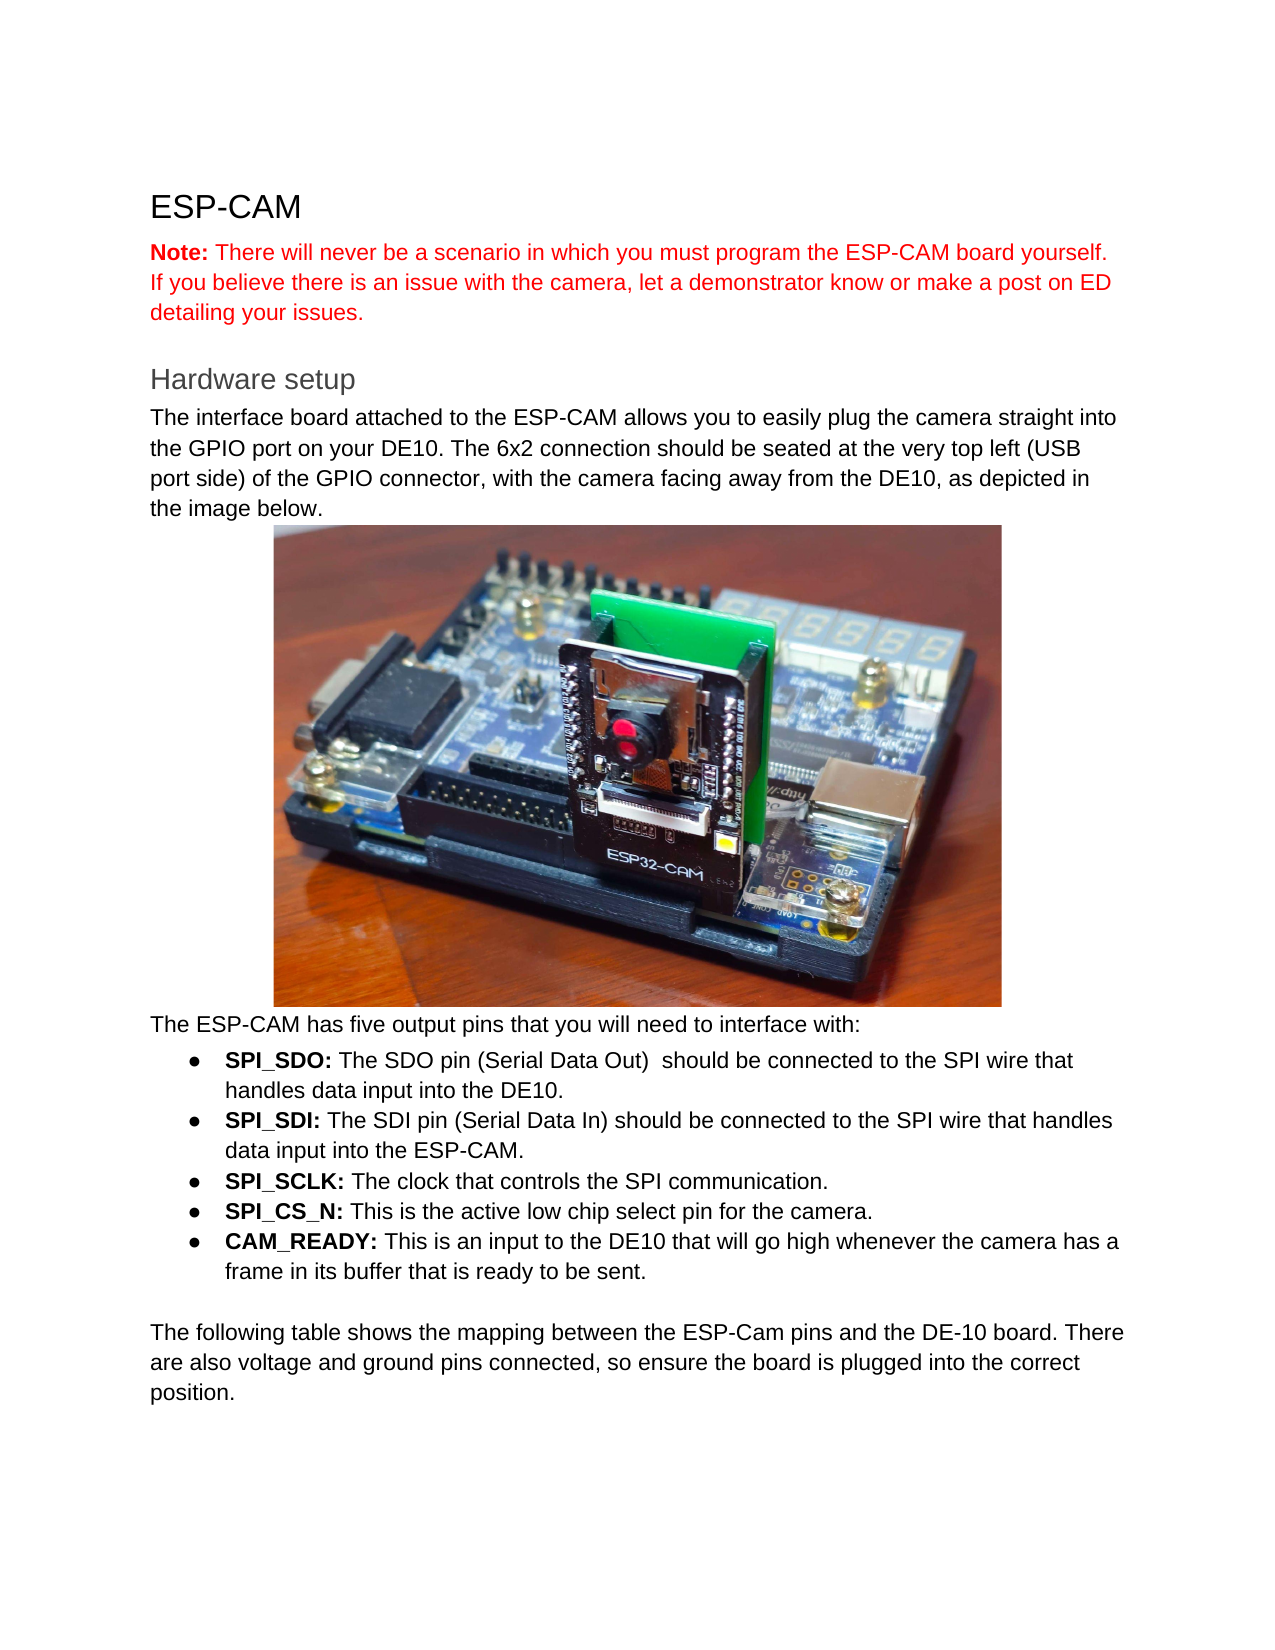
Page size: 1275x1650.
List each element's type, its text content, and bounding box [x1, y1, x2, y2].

list SPI_SDI: The SDI pin (Serial Data In) should be connected to the SPI wire that handles data input into the ESP-CAM. [187, 1107, 1125, 1164]
text The following table shows the mapping between the ESP-Cam pins and the DE-10 board. There are also voltage and ground pins connected, so ensure the board is plugged into the correct position. [150, 1319, 1125, 1406]
text The interface board attached to the ESP-CAM allows you to easily plug the camera straight into the GPIO port on your DE10. The 6x2 connection should be seated at the very top left (USB port side) of the GPIO connector, with the camera facing away from the DE10, as depicted in the image below. [150, 404, 1125, 521]
list CAM_READY: This is an input to the DE10 that will go high whenever the camera has a frame in its buffer that is ready to be sent. [187, 1228, 1125, 1285]
list SPI_CS_N: This is the active low chip select pin for the camera. [187, 1198, 1125, 1224]
text Note: There will never be a scenario in which you must program the ESP-CAM board yourself. If you believe there is an issue with the camera, let a demonstrator know or make a post on ED detailing your issues. [150, 238, 1125, 325]
text The ESP-CAM has five output pins that you will need to interface with: [150, 1011, 1125, 1037]
subtitle ESP-CAM [150, 187, 1125, 226]
list SPI_SCLK: The clock that controls the SPI communication. [187, 1168, 1125, 1194]
list SPI_SDO: The SDO pin (Serial Data Out) should be connected to the SPI wire that handles data input into the DE10. [187, 1047, 1125, 1103]
subtitle Hardware setup [150, 362, 1125, 396]
picture [273, 525, 1002, 1007]
